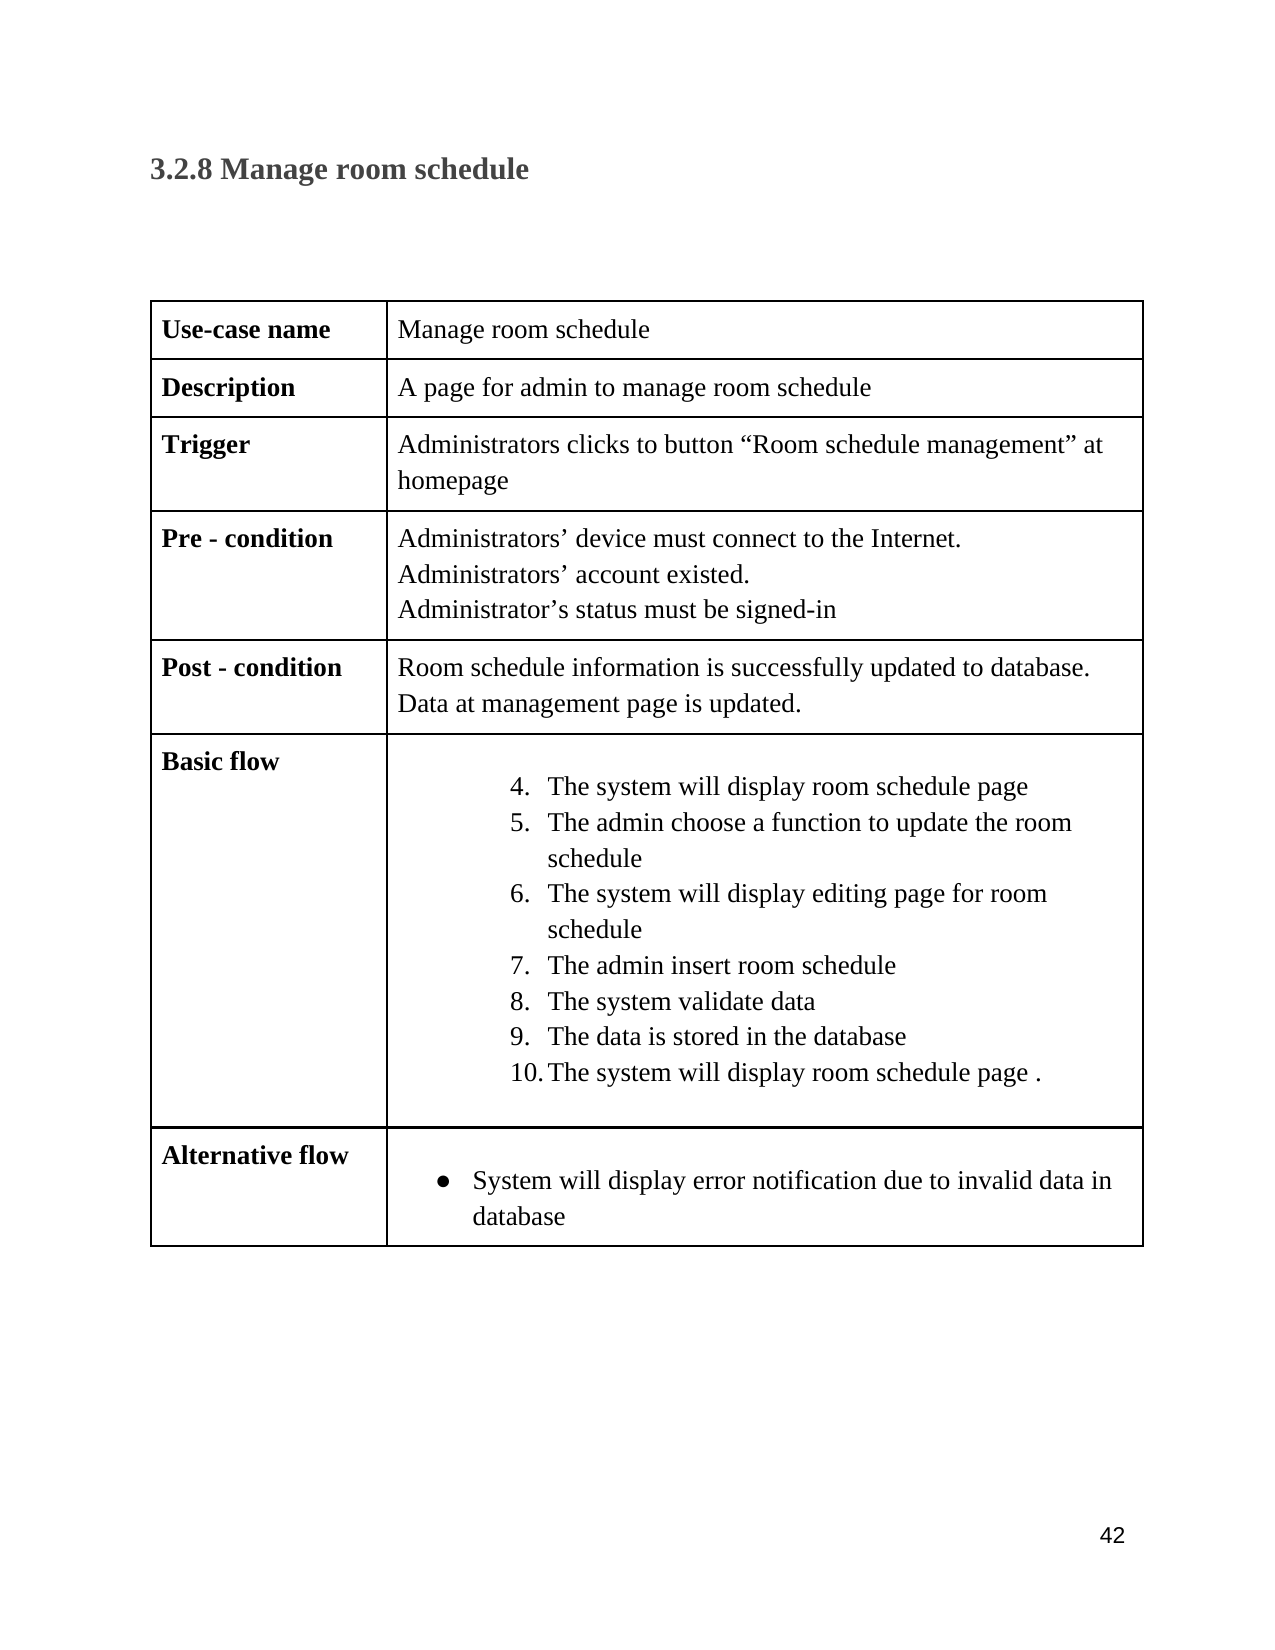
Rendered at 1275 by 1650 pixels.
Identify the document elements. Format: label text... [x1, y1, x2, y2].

table_cell Basic flow [152, 735, 386, 1126]
subtitle 3.2.8 Manage room schedule [150, 150, 1125, 186]
table_cell Description [152, 360, 386, 416]
table_cell Room schedule information is successfully updated to database. Data at management page is updated. [388, 641, 1142, 733]
table_cell A page for admin to manage room schedule [388, 360, 1142, 416]
table_cell The system will display room schedule page The admin choose a function to update the room schedule The system will display editing page for room schedule The admin insert room schedule The system validate data The data is stored in the database The system will display room schedule page . [388, 735, 1142, 1126]
table_cell Post - condition [152, 641, 386, 733]
table_header Manage room schedule [388, 302, 1142, 358]
table_header Use-case name [152, 302, 386, 358]
table_cell Pre - condition [152, 512, 386, 639]
table_cell Administrators clicks to button “Room schedule management” at homepage [388, 418, 1142, 510]
table_cell Administrators’ device must connect to the Internet. Administrators’ account existed. Administrator’s status must be signed-in [388, 512, 1142, 639]
table_cell System will display error notification due to invalid data in database [388, 1129, 1142, 1245]
table_cell Alternative flow [152, 1129, 386, 1245]
table_cell Trigger [152, 418, 386, 510]
